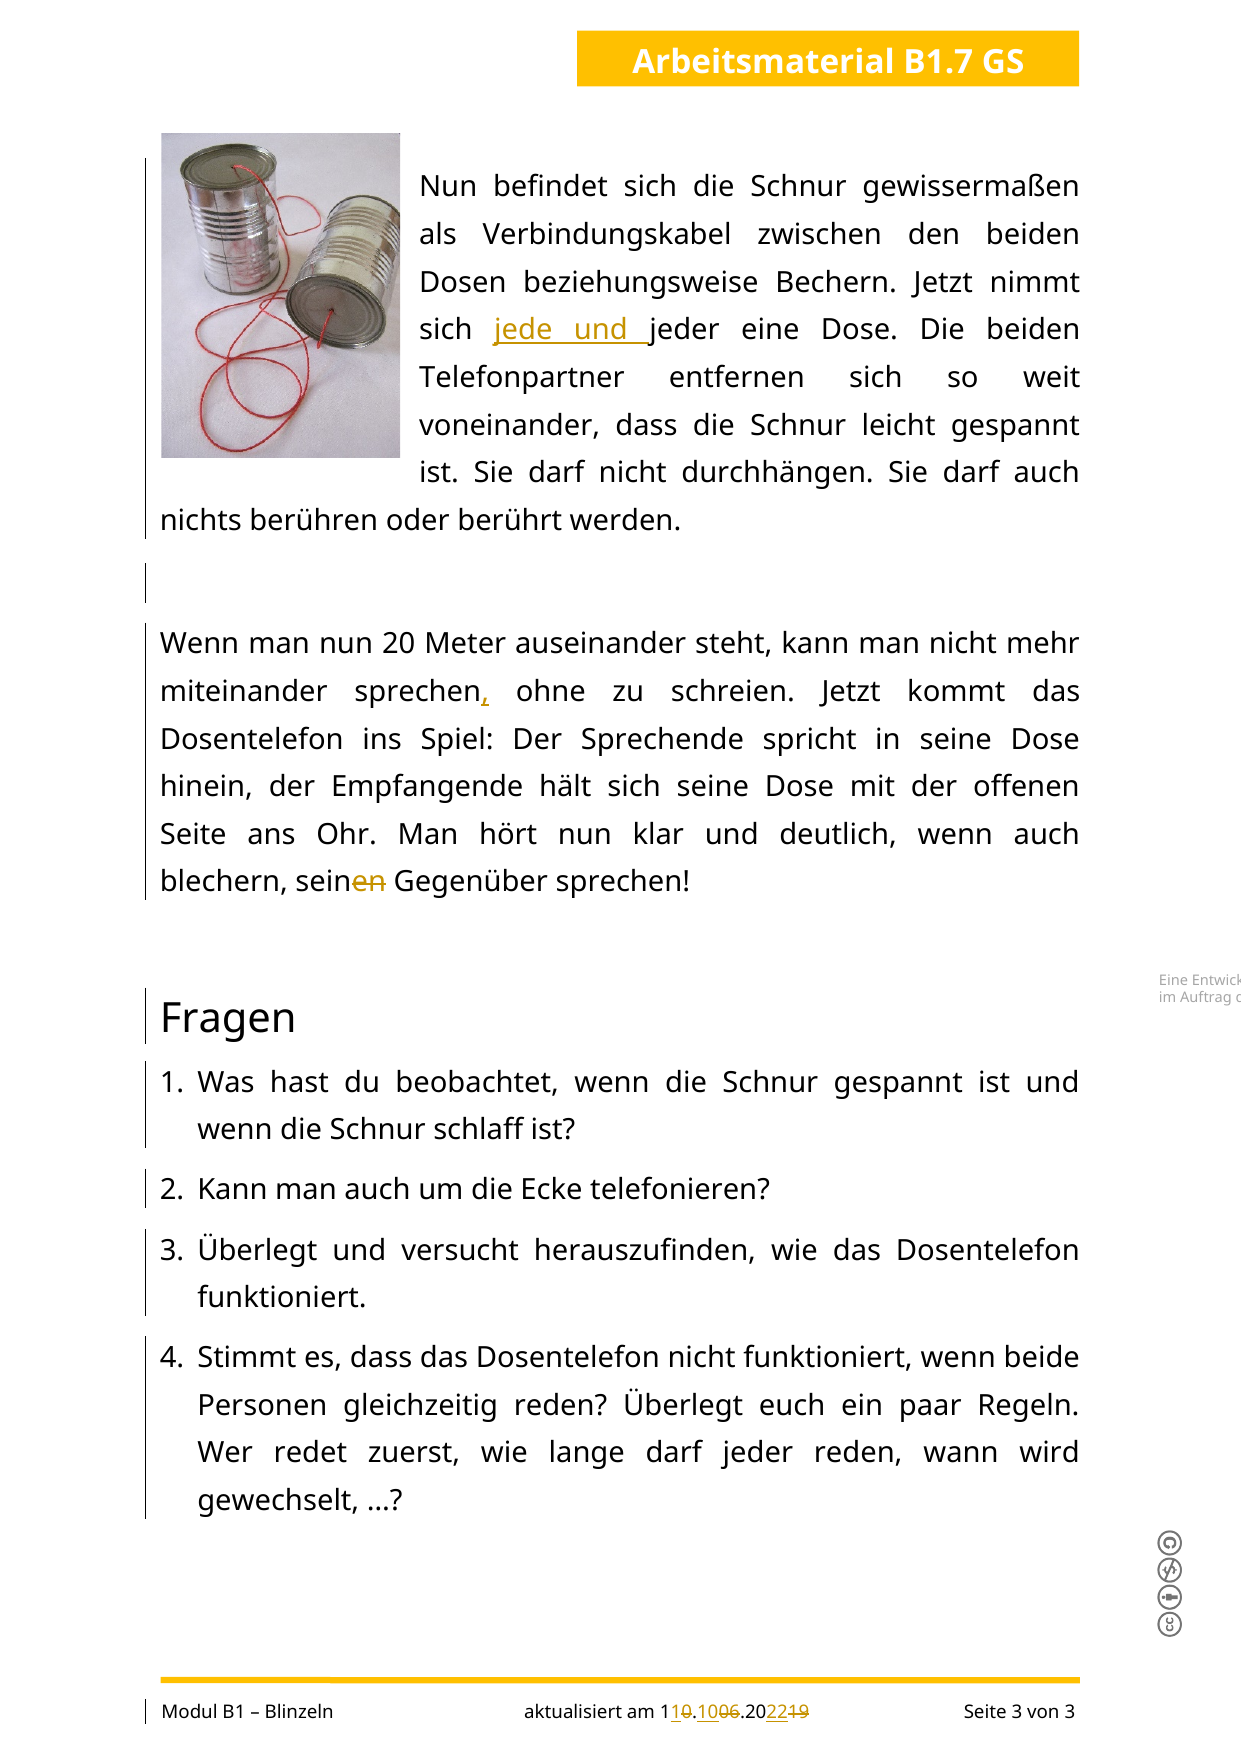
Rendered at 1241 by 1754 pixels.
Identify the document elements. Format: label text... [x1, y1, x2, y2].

list Was hast du beobachtet, wenn die Schnur gespannt ist und wenn die Schnur schlaff ist? [159, 1061, 1081, 1148]
text Wenn man nun 20 Meter auseinander steht, kann man nicht mehr miteinander sprechen ohne zu schreien. Jetzt kommt das Dosentelefon ins Spiel: Der Sprechende spricht in seine Dose hinein, der Empfangende hält sich seine Dose mit der offenen Seite ans Ohr. Man hört nun klar und deutlich, wenn auch blechern, sein Gegenüber sprechen! [159, 623, 1081, 900]
list Überlegt und versucht herauszufinden, wie das Dosentelefon funktioniert. [159, 1229, 1081, 1316]
picture [159, 133, 400, 456]
list Stimmt es, dass das Dosentelefon nicht funktioniert, wenn beide Personen gleichzeitig reden? Überlegt euch ein paar Regeln. Wer redet zuerst, wie lange darf jeder reden, wann wird gewechselt, …? [159, 1336, 1081, 1519]
subtitle Fragen [159, 987, 1081, 1044]
text Nun befindet sich die Schnur gewissermaßen als Verbindungskabel zwischen den beiden Dosen beziehungsweise Bechern. Jetzt nimmt sich jeder eine Dose. Die beiden Telefonpartner entfernen sich so weit voneinander, dass die Schnur leicht gespannt ist. Sie darf nicht durchhängen. Sie darf auch nichts berühren oder berührt werden. [159, 118, 1081, 539]
list Kann man auch um die Ecke telefonieren? [159, 1169, 1081, 1208]
